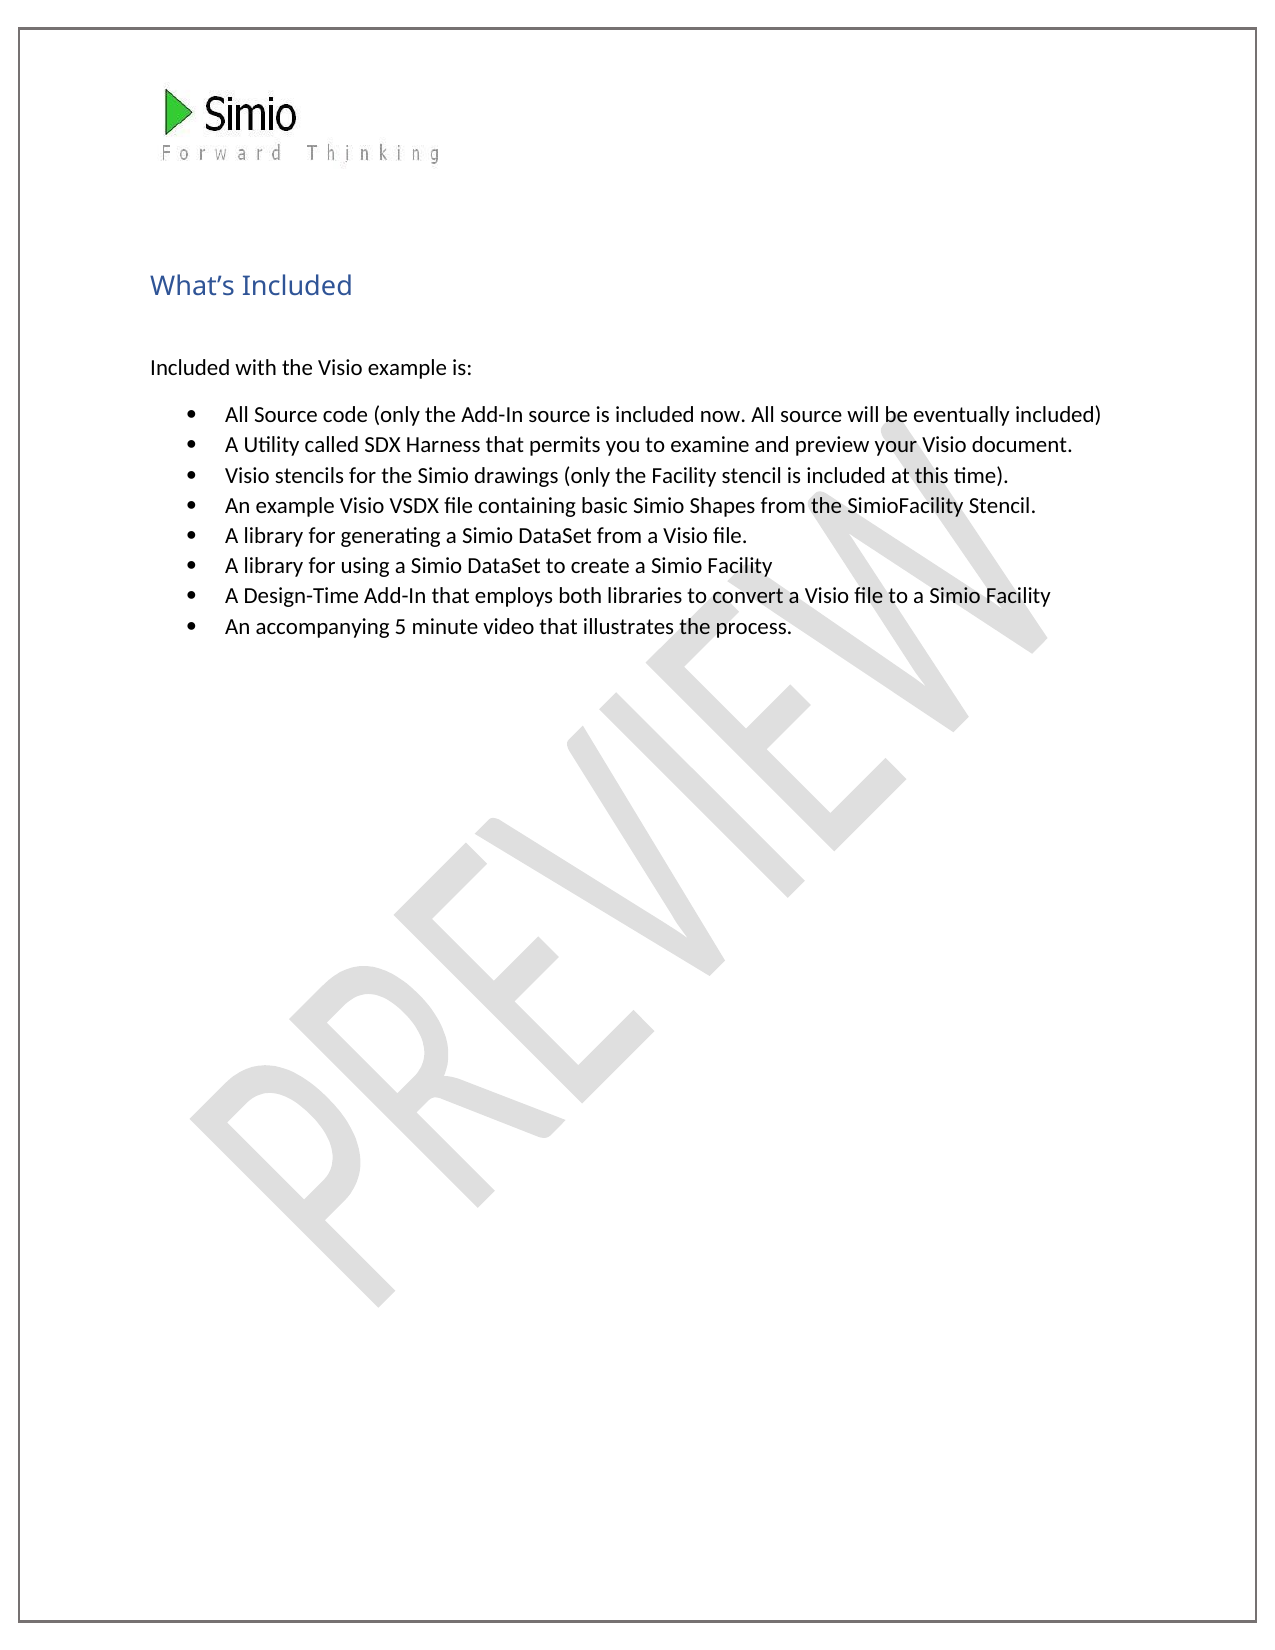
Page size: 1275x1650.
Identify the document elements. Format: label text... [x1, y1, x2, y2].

list A Utility called SDX Harness that permits you to examine and preview your Visio document. [187, 431, 1125, 458]
list A Design-Time Add-In that employs both libraries to convert a Visio file to a Simio Facility [187, 582, 1125, 609]
list A library for generating a Simio DataSet from a Visio file. [187, 521, 1125, 549]
list All Source code (only the Add-In source is included now. All source will be eventually included) [187, 400, 1125, 428]
text Included with the Visio example is: [150, 353, 1125, 381]
list A library for using a Simio DataSet to create a Simio Facility [187, 551, 1125, 579]
list An example Visio VSDX file containing basic Simio Shapes from the SimioFacility Stencil. [187, 491, 1125, 519]
list Visio stencils for the Simio drawings (only the Facility stencil is included at this time). [187, 461, 1125, 489]
list An accompanying 5 minute video that illustrates the process. [187, 612, 1125, 640]
picture [150, 75, 449, 173]
subtitle What’s Included [150, 267, 1125, 304]
